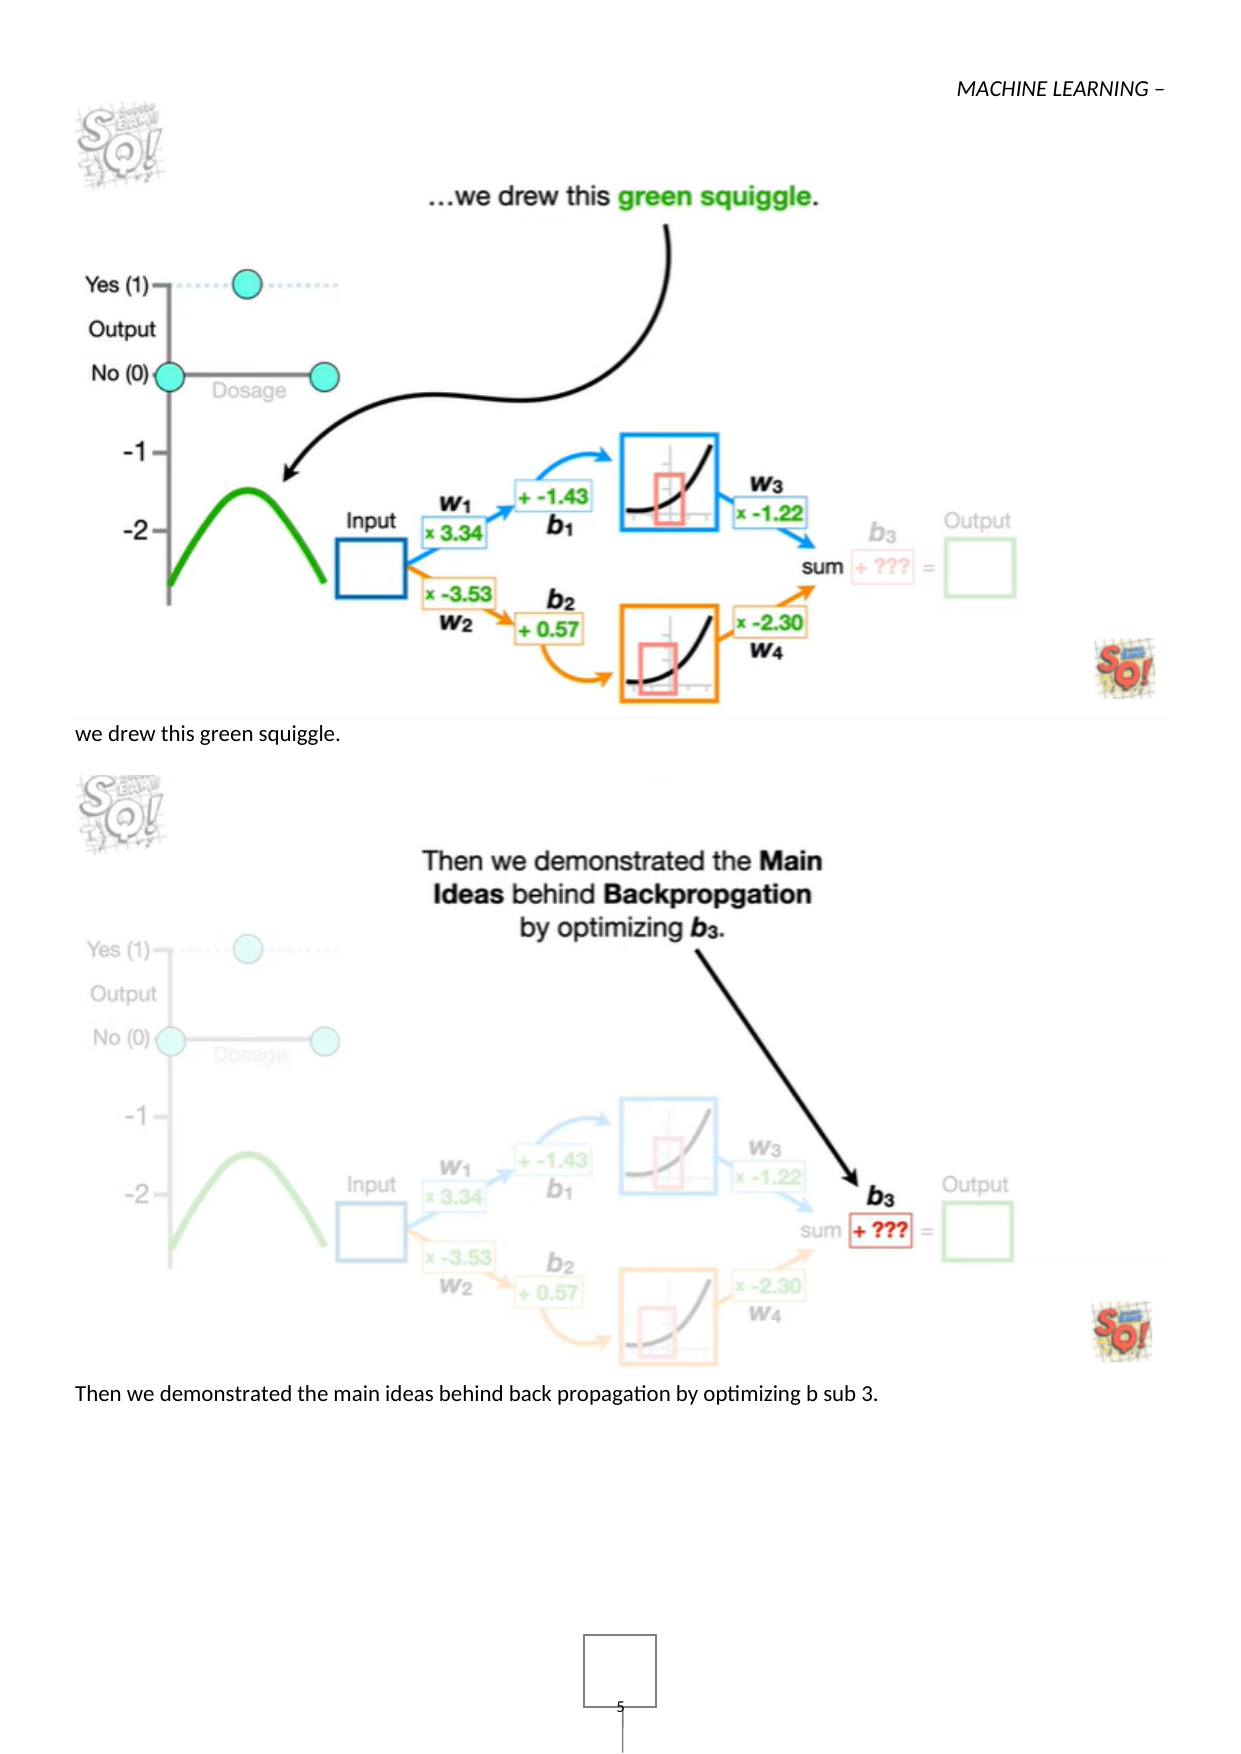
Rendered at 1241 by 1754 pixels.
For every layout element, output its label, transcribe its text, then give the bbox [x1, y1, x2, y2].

picture [75, 101, 1166, 719]
text we drew this green squiggle. [75, 719, 1165, 747]
picture [75, 775, 1166, 1379]
text Then we demonstrated the main ideas behind back propagation by optimizing b sub 3. [75, 1379, 1165, 1407]
